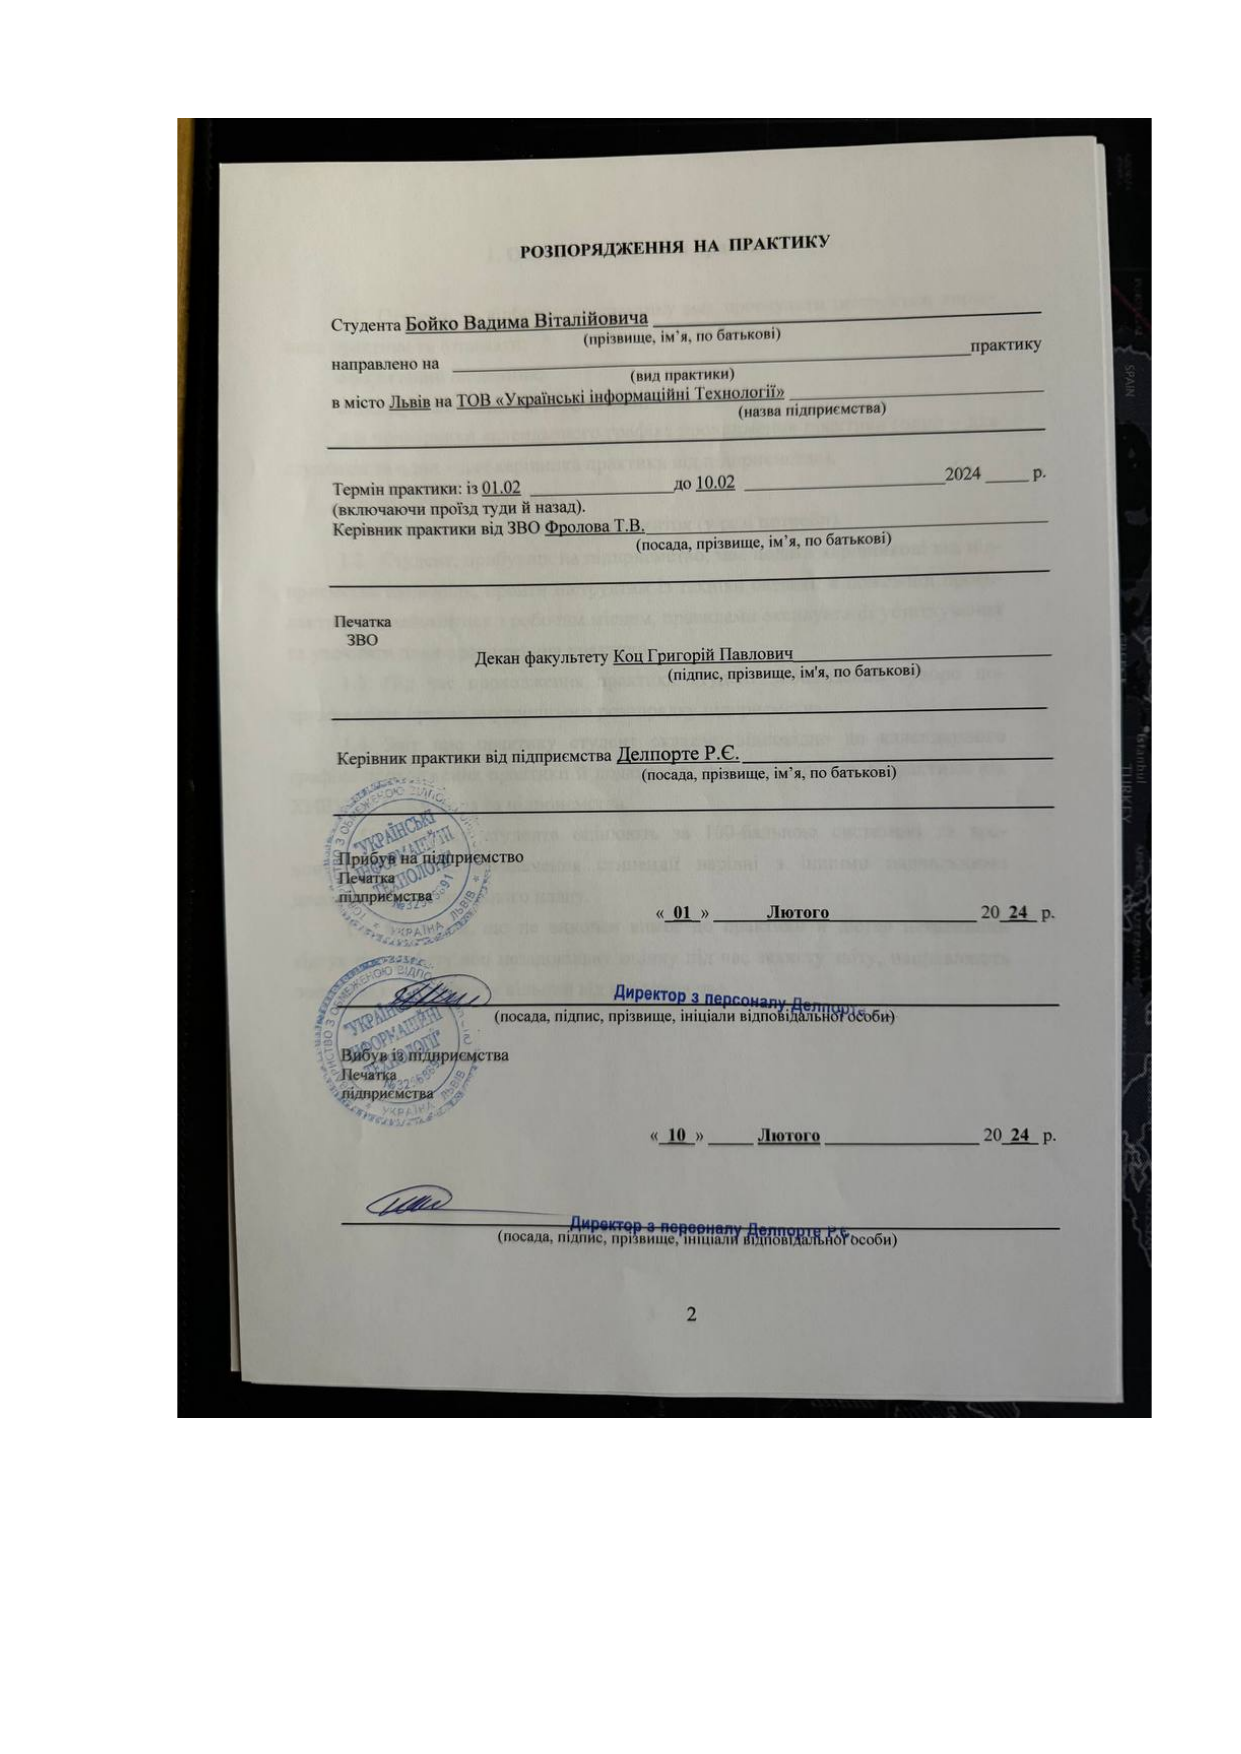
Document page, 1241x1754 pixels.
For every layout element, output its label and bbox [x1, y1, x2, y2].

picture [177, 118, 1152, 1418]
